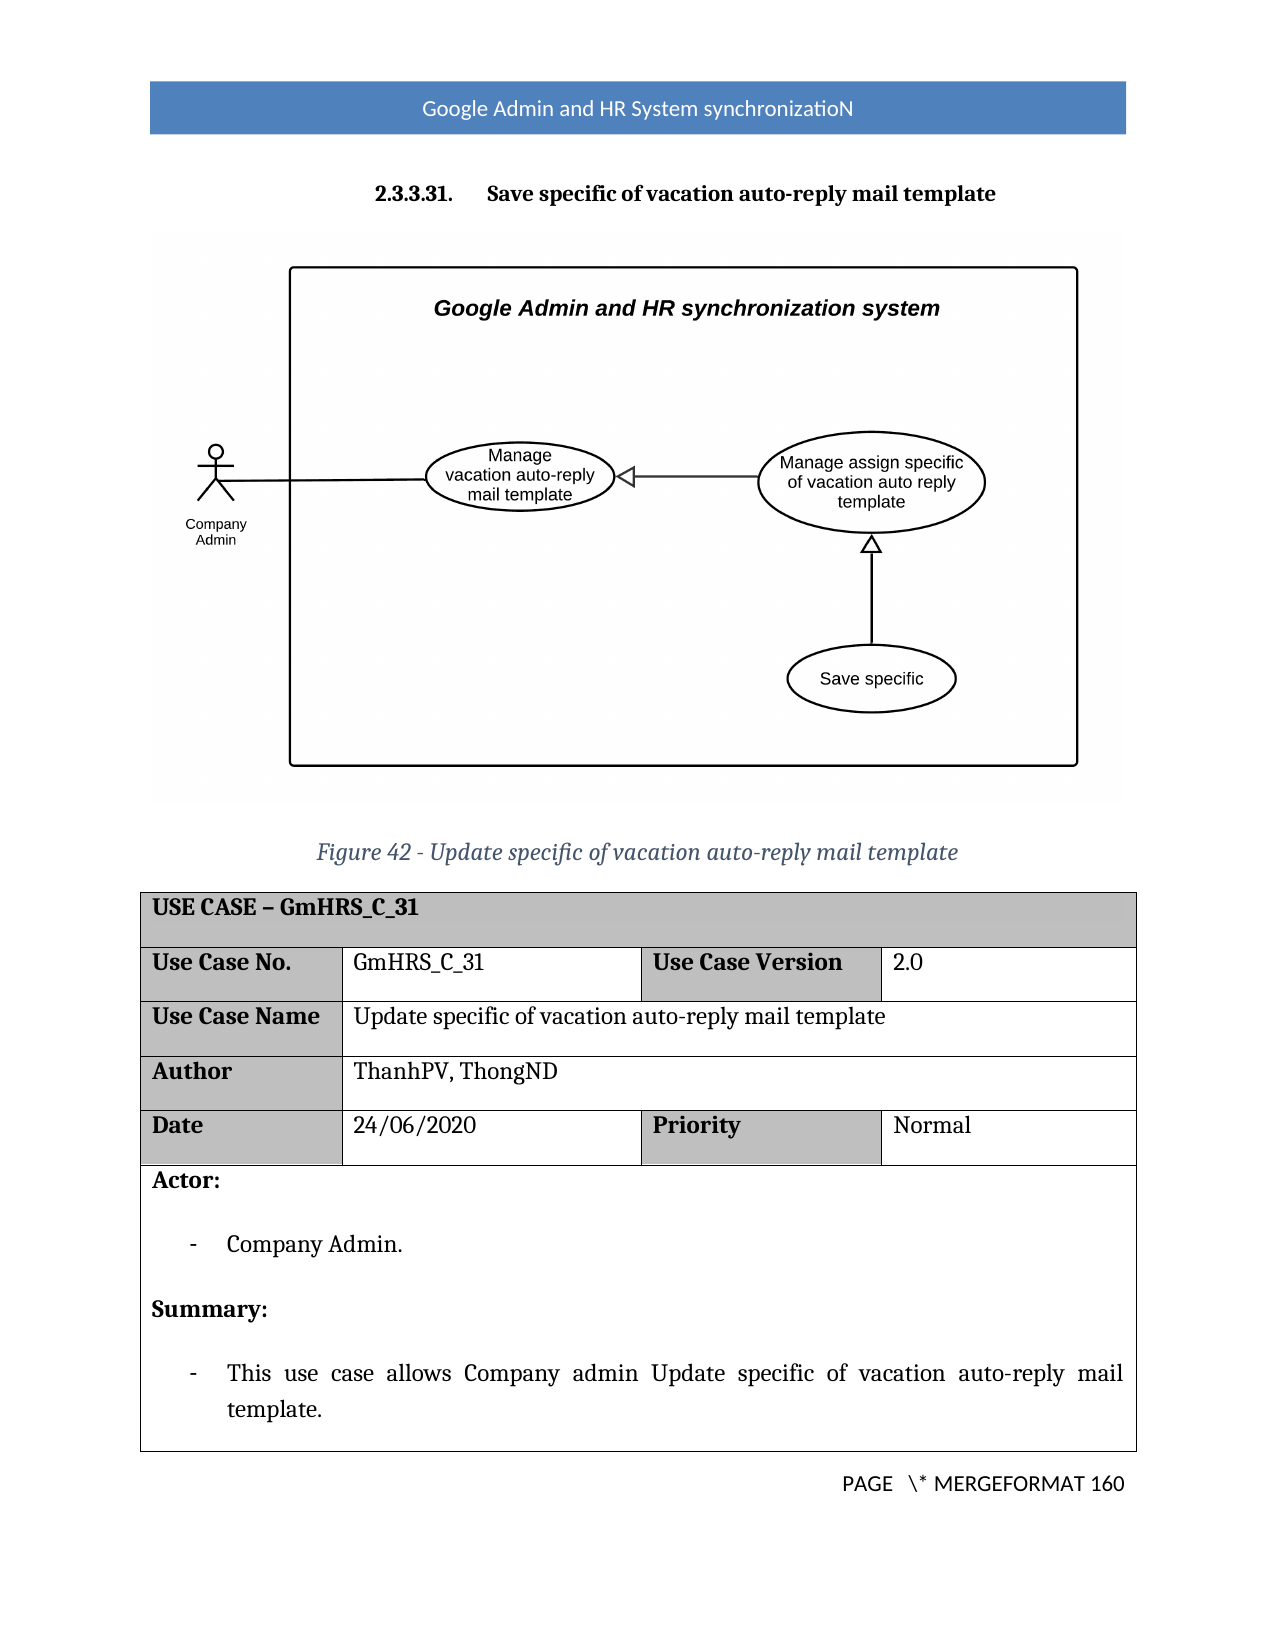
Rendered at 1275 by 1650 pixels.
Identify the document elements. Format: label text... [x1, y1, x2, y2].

table_cell Author [141, 1057, 342, 1110]
table_cell Date [141, 1111, 342, 1164]
table_header USE CASE – GmHRS_C_31 [141, 893, 1136, 947]
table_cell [141, 1166, 1136, 1451]
table_cell Priority [642, 1111, 881, 1164]
table_cell Use Case No. [141, 948, 342, 1001]
table_cell ThanhPV, ThongND [343, 1057, 1136, 1110]
table_cell 2.0 [882, 948, 1136, 1001]
table_cell Use Case Name [141, 1002, 342, 1056]
table_cell Normal [882, 1111, 1136, 1164]
picture [150, 231, 1125, 805]
table_cell Use Case Version [642, 948, 881, 1001]
table_cell Update specific of vacation auto-reply mail template [343, 1002, 1136, 1056]
text Figure 42 - Update specific of vacation auto-reply mail template [150, 838, 1125, 867]
table_cell 24/06/2020 [343, 1111, 641, 1164]
subtitle Save specific of vacation auto-reply mail template [375, 181, 1125, 207]
table_cell GmHRS_C_31 [343, 948, 641, 1001]
